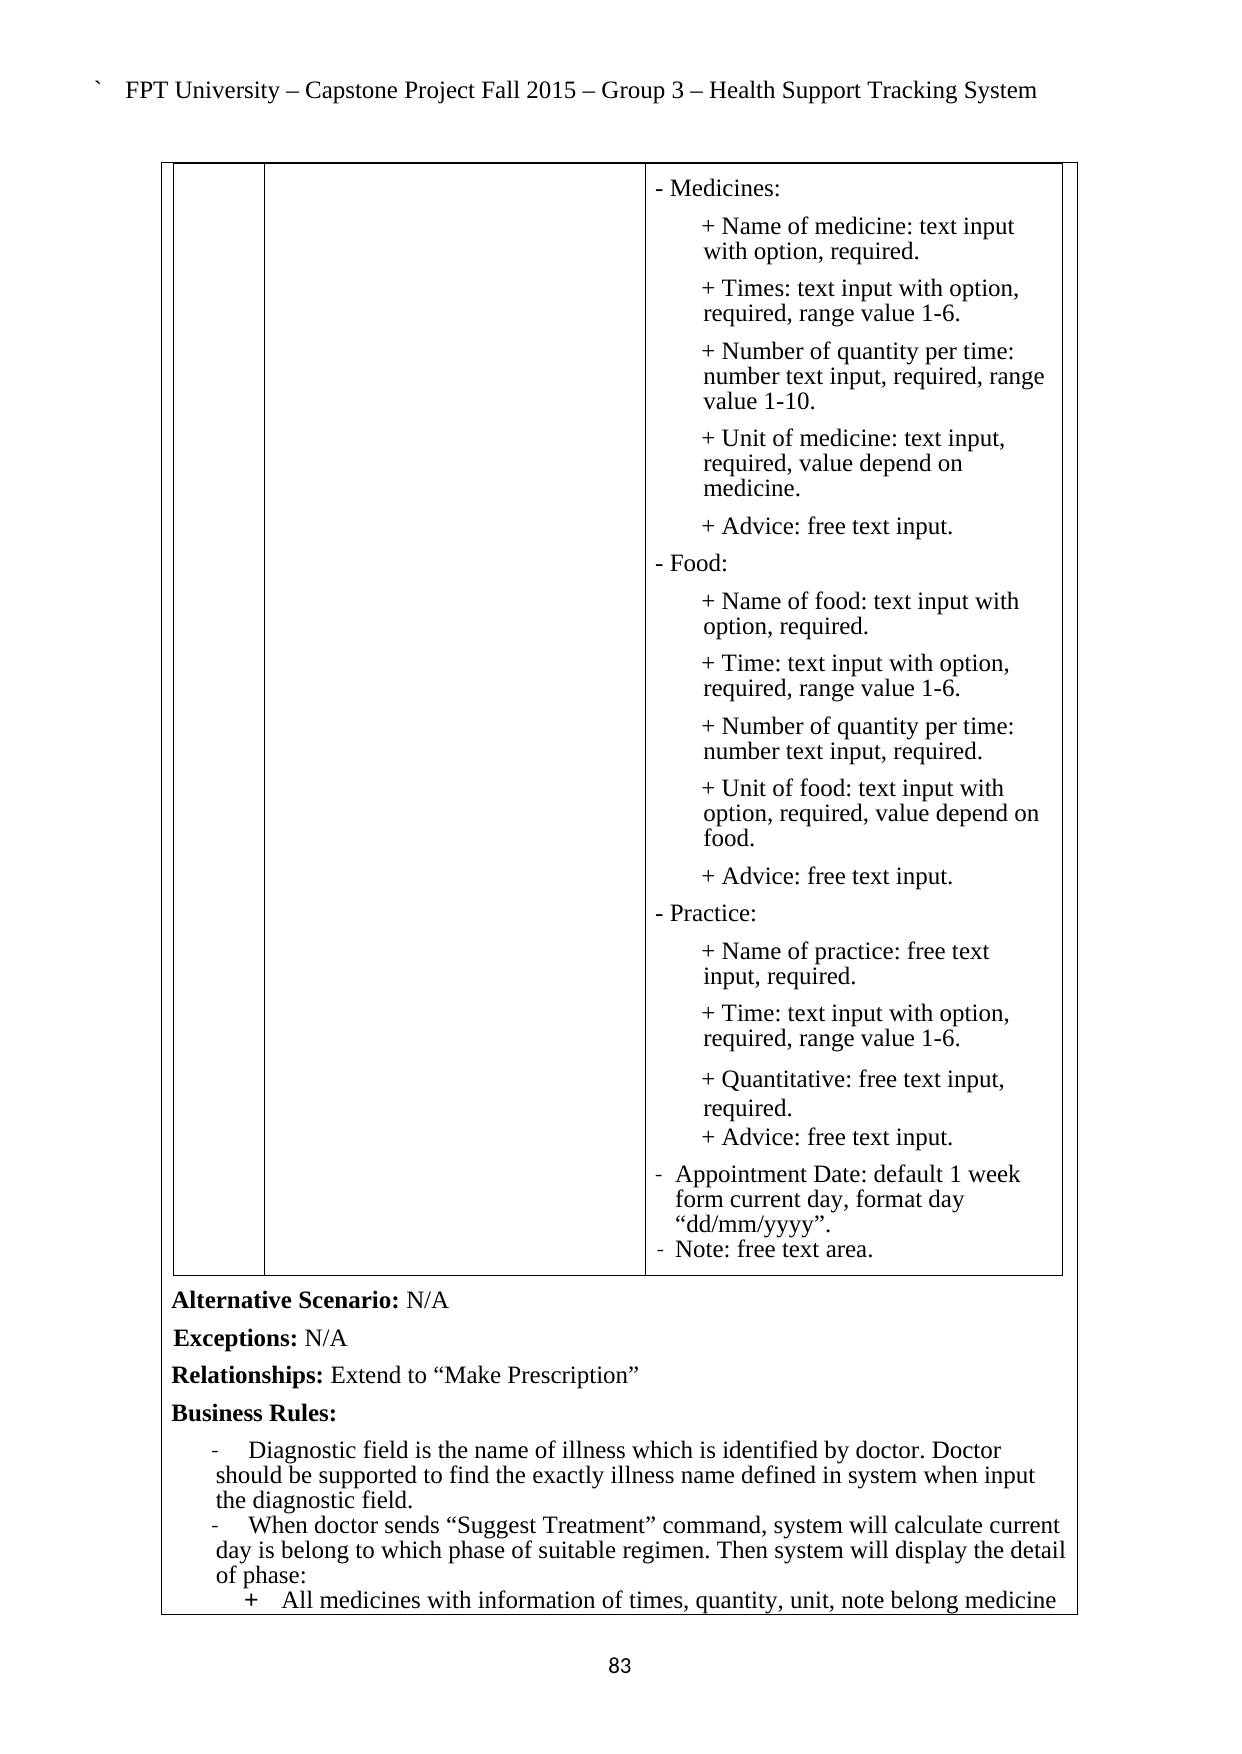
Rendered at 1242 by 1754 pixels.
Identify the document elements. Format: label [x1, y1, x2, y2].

table_cell [162, 163, 1077, 1614]
